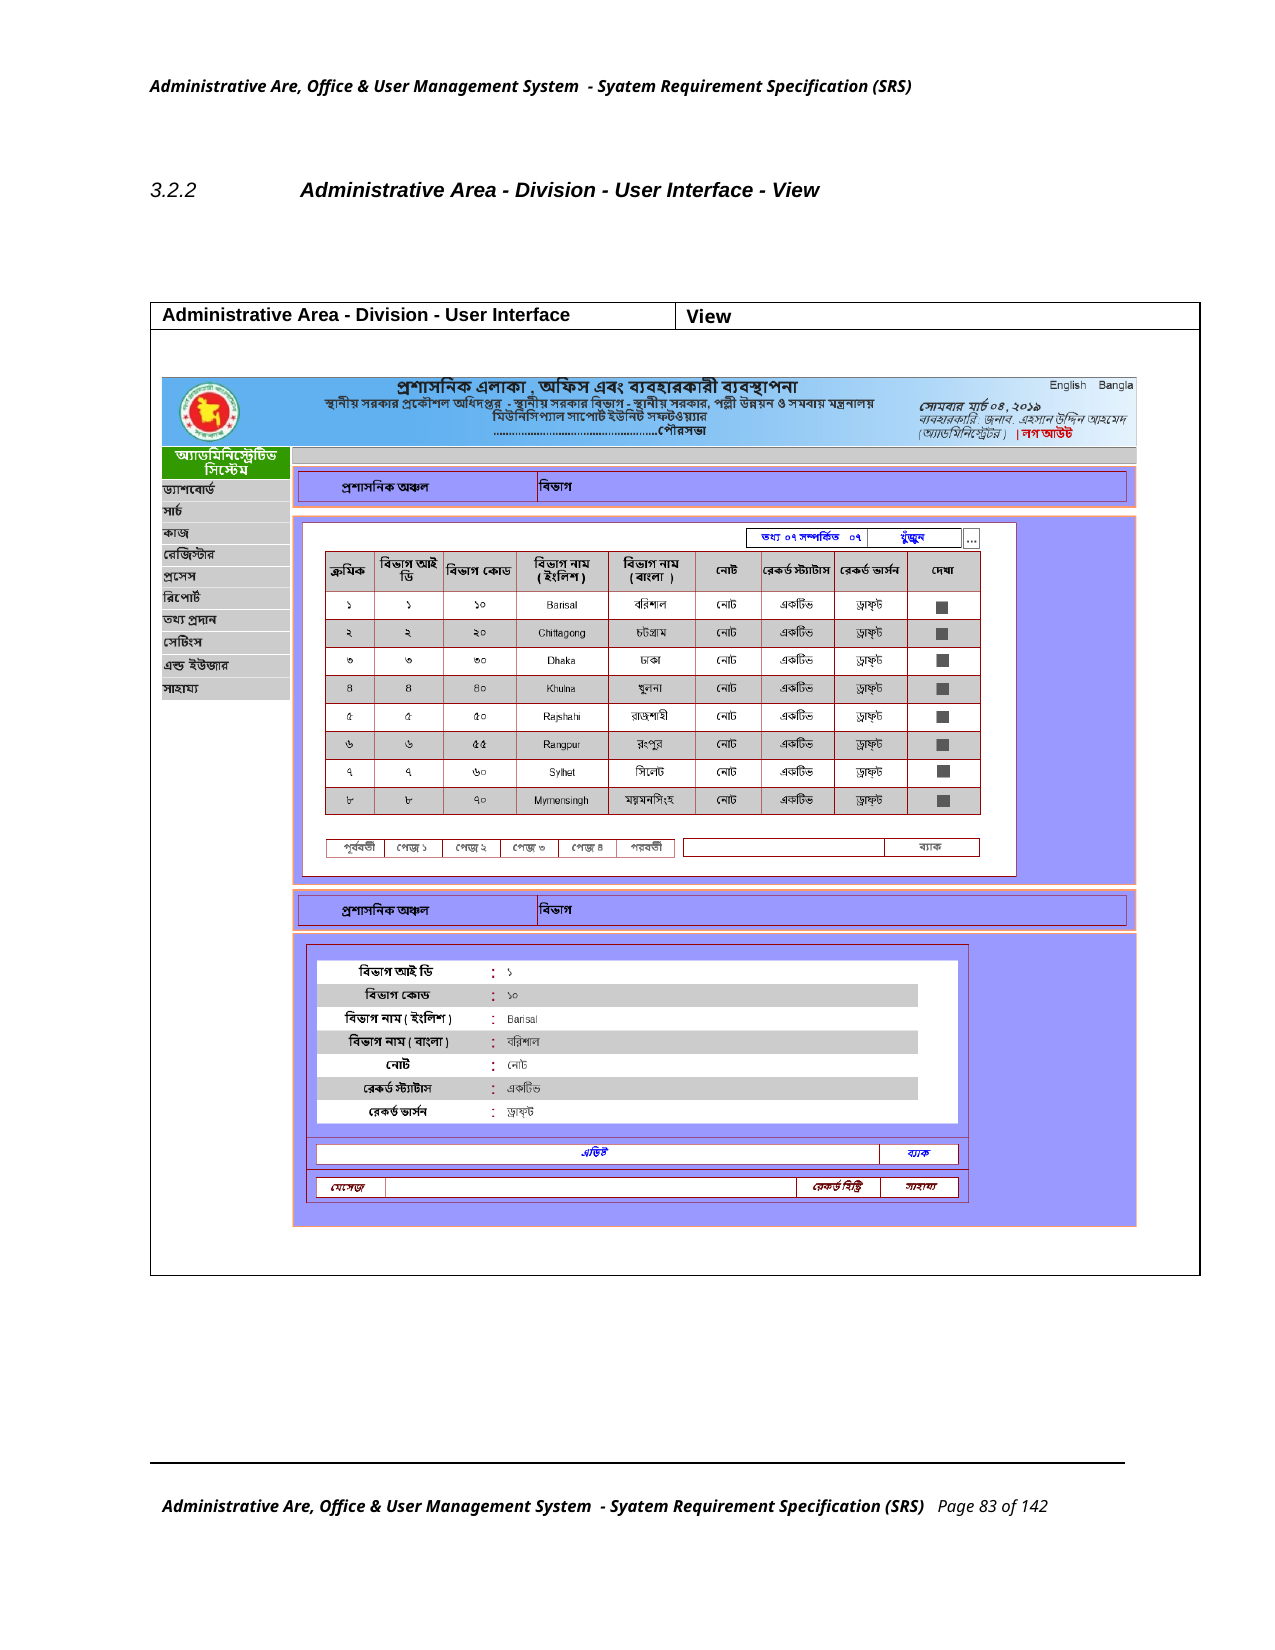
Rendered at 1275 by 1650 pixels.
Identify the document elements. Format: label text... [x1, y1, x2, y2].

picture [161, 377, 1137, 1227]
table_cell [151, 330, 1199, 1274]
subtitle Administrative Area - Division - User Interface - View [150, 178, 1125, 202]
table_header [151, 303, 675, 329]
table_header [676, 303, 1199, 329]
